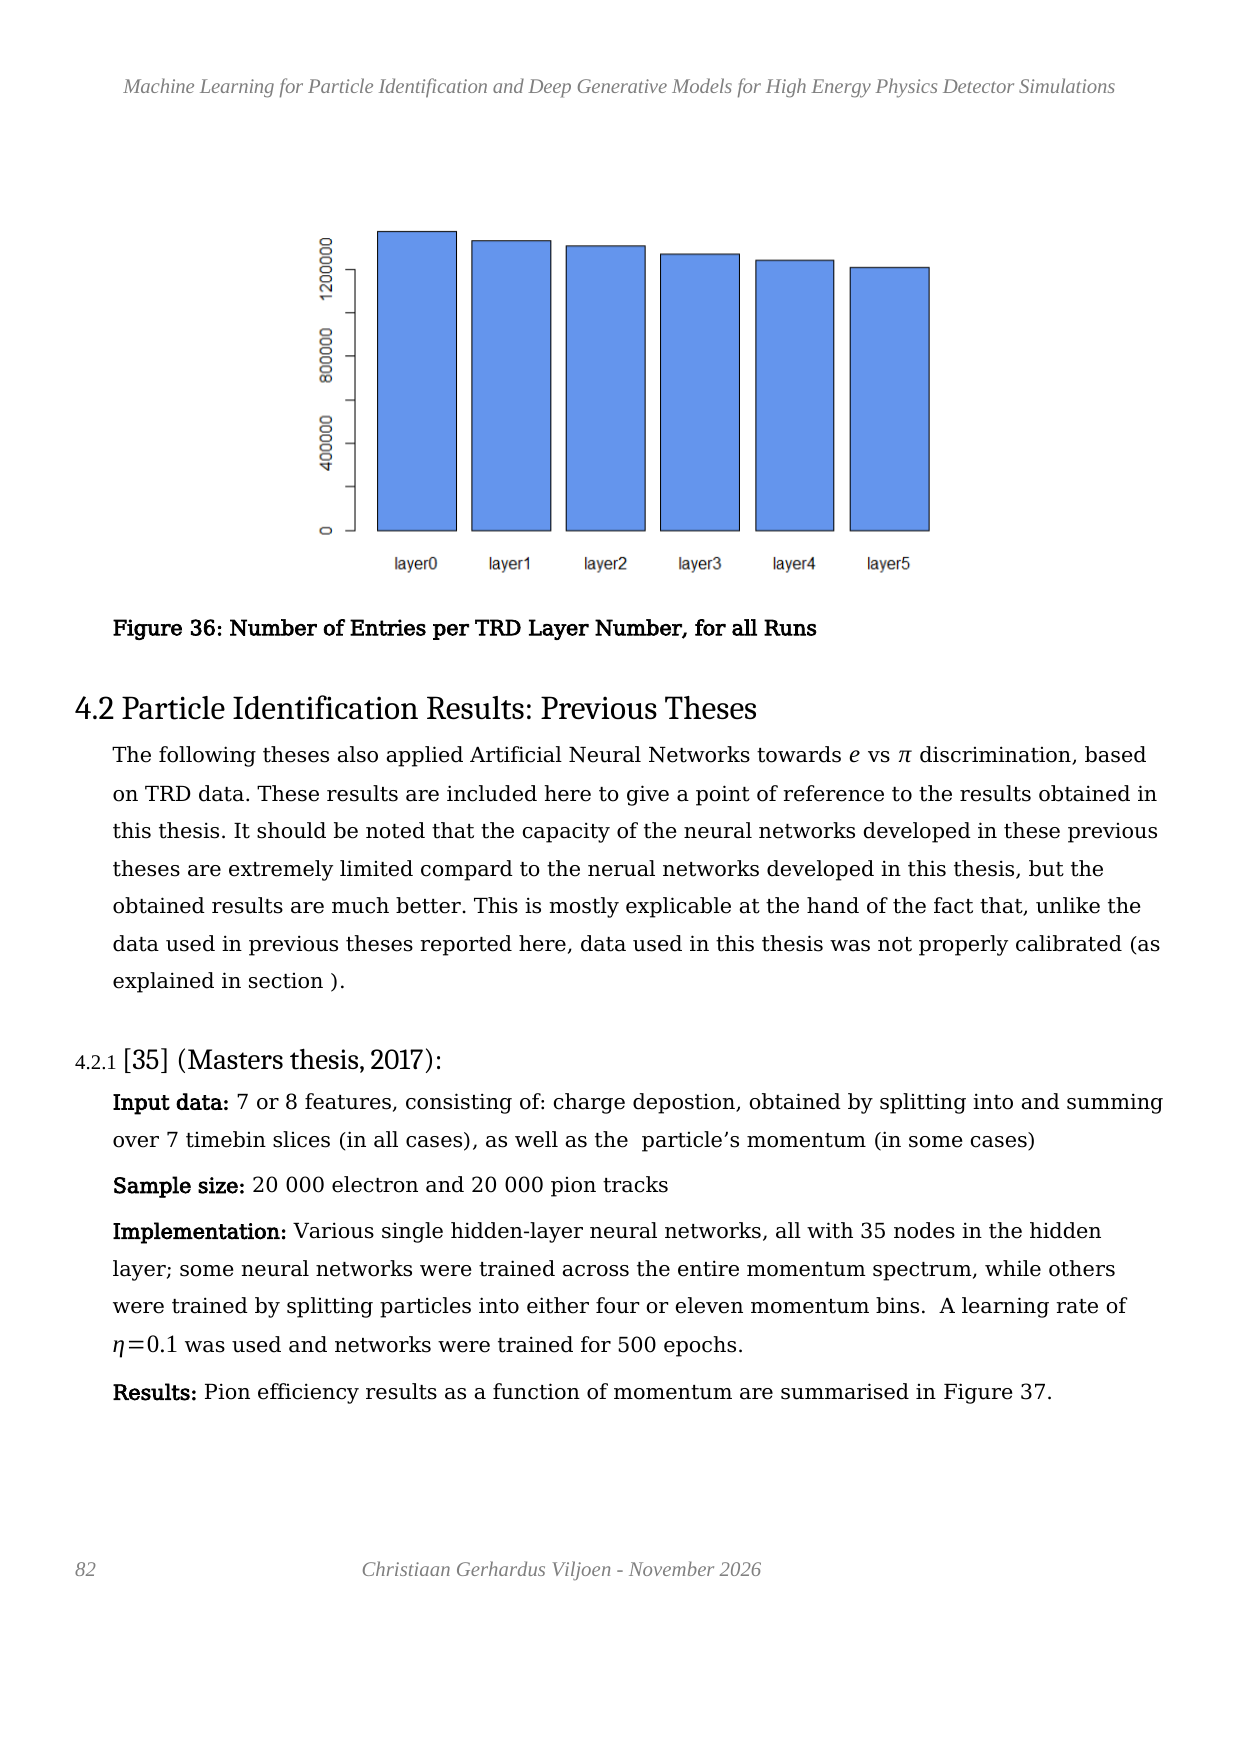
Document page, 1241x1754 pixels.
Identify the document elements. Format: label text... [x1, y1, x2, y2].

text Input data: 7 or 8 features, consisting of: charge depostion, obtained by splitting into and summing over 7 timebin slices (in all cases), as well as the particle’s momentum (in some cases) [112, 1089, 1165, 1151]
text Sample size: 20 000 electron and 20 000 pion tracks [112, 1172, 1165, 1197]
text Implementation: Various single hidden-layer neural networks, all with 35 nodes in the hidden layer; some neural networks were trained across the entire momentum spectrum, while others were trained by splitting particles into either four or eleven momentum bins. A learning rate of was used and networks were trained for 500 epochs. [112, 1218, 1165, 1358]
text The following theses also applied Artificial Neural Networks towards vs discrimination, based on TRD data. These results are included here to give a point of reference to the results obtained in this thesis. It should be noted that the capacity of the neural networks developed in these previous theses are extremely limited compard to the nerual networks developed in this thesis, but the obtained results are much better. This is mostly explicable at the hand of the fact that, unlike the data used in previous theses reported here, data used in this thesis was not properly calibrated (as explained in section 0). [112, 740, 1165, 993]
subtitle Particle Identification Results: Previous Theses [75, 689, 1165, 728]
picture [293, 226, 984, 594]
text Results: Pion efficiency results as a function of momentum are summarised in Figure 39. [112, 1379, 1165, 1404]
subtitle (Masters thesis, 2017): [75, 1043, 1165, 1076]
text Figure 36: Number of Entries per TRD Layer Number, for all Runs [112, 614, 1165, 639]
